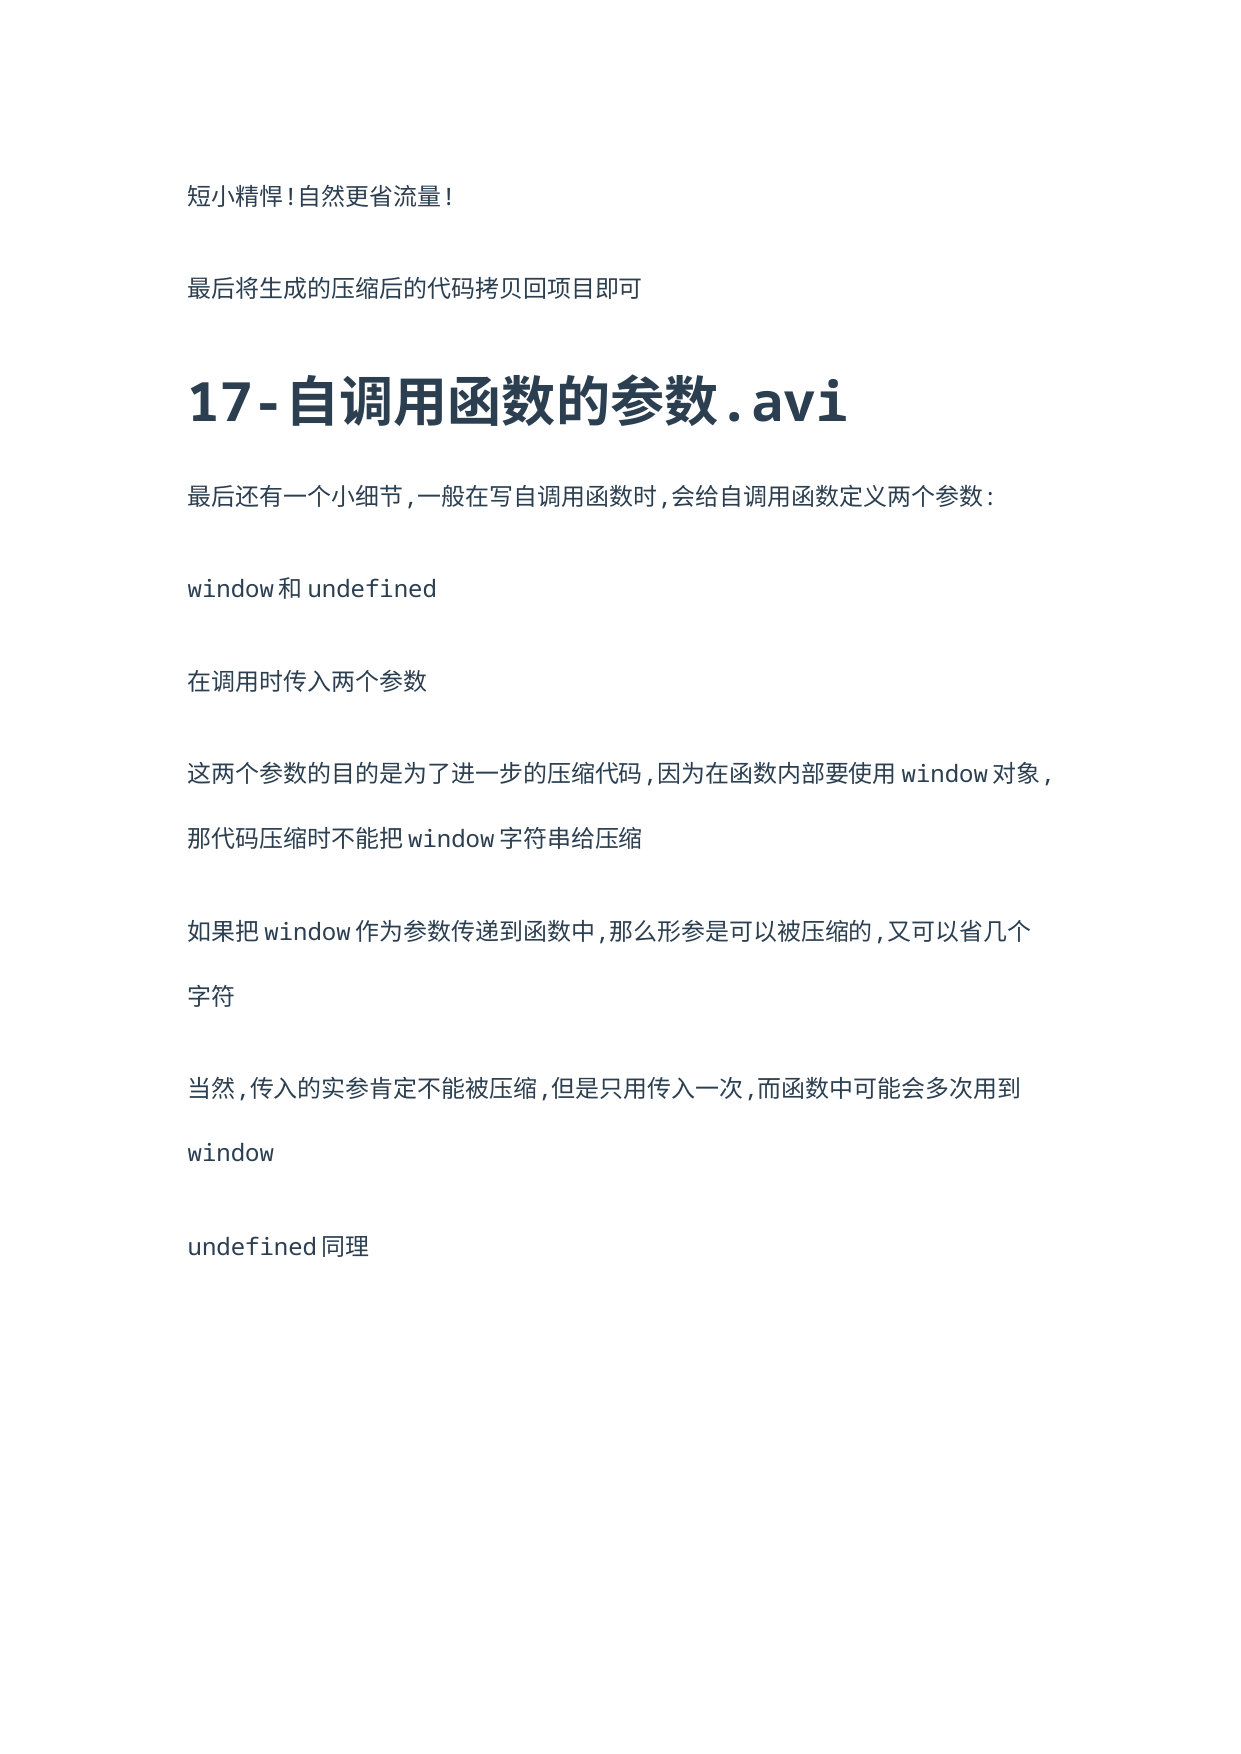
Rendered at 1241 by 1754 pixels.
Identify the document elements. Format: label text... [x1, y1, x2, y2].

text window和undefined [187, 554, 1053, 619]
text undefined同理 [187, 1212, 1053, 1277]
text 短小精悍!自然更省流量! [187, 162, 1053, 227]
text 在调用时传入两个参数 [187, 647, 1053, 712]
text 如果把window作为参数传递到函数中,那么形参是可以被压缩的,又可以省几个字符 [187, 897, 1053, 1027]
text 当然,传入的实参肯定不能被压缩,但是只用传入一次,而函数中可能会多次用到window [187, 1054, 1053, 1184]
text 最后还有一个小细节,一般在写自调用函数时,会给自调用函数定义两个参数: [187, 462, 1053, 527]
text 17-自调用函数的参数.avi [187, 349, 1053, 447]
text 这两个参数的目的是为了进一步的压缩代码,因为在函数内部要使用window对象,那代码压缩时不能把window字符串给压缩 [187, 739, 1053, 869]
text 最后将生成的压缩后的代码拷贝回项目即可 [187, 254, 1053, 319]
